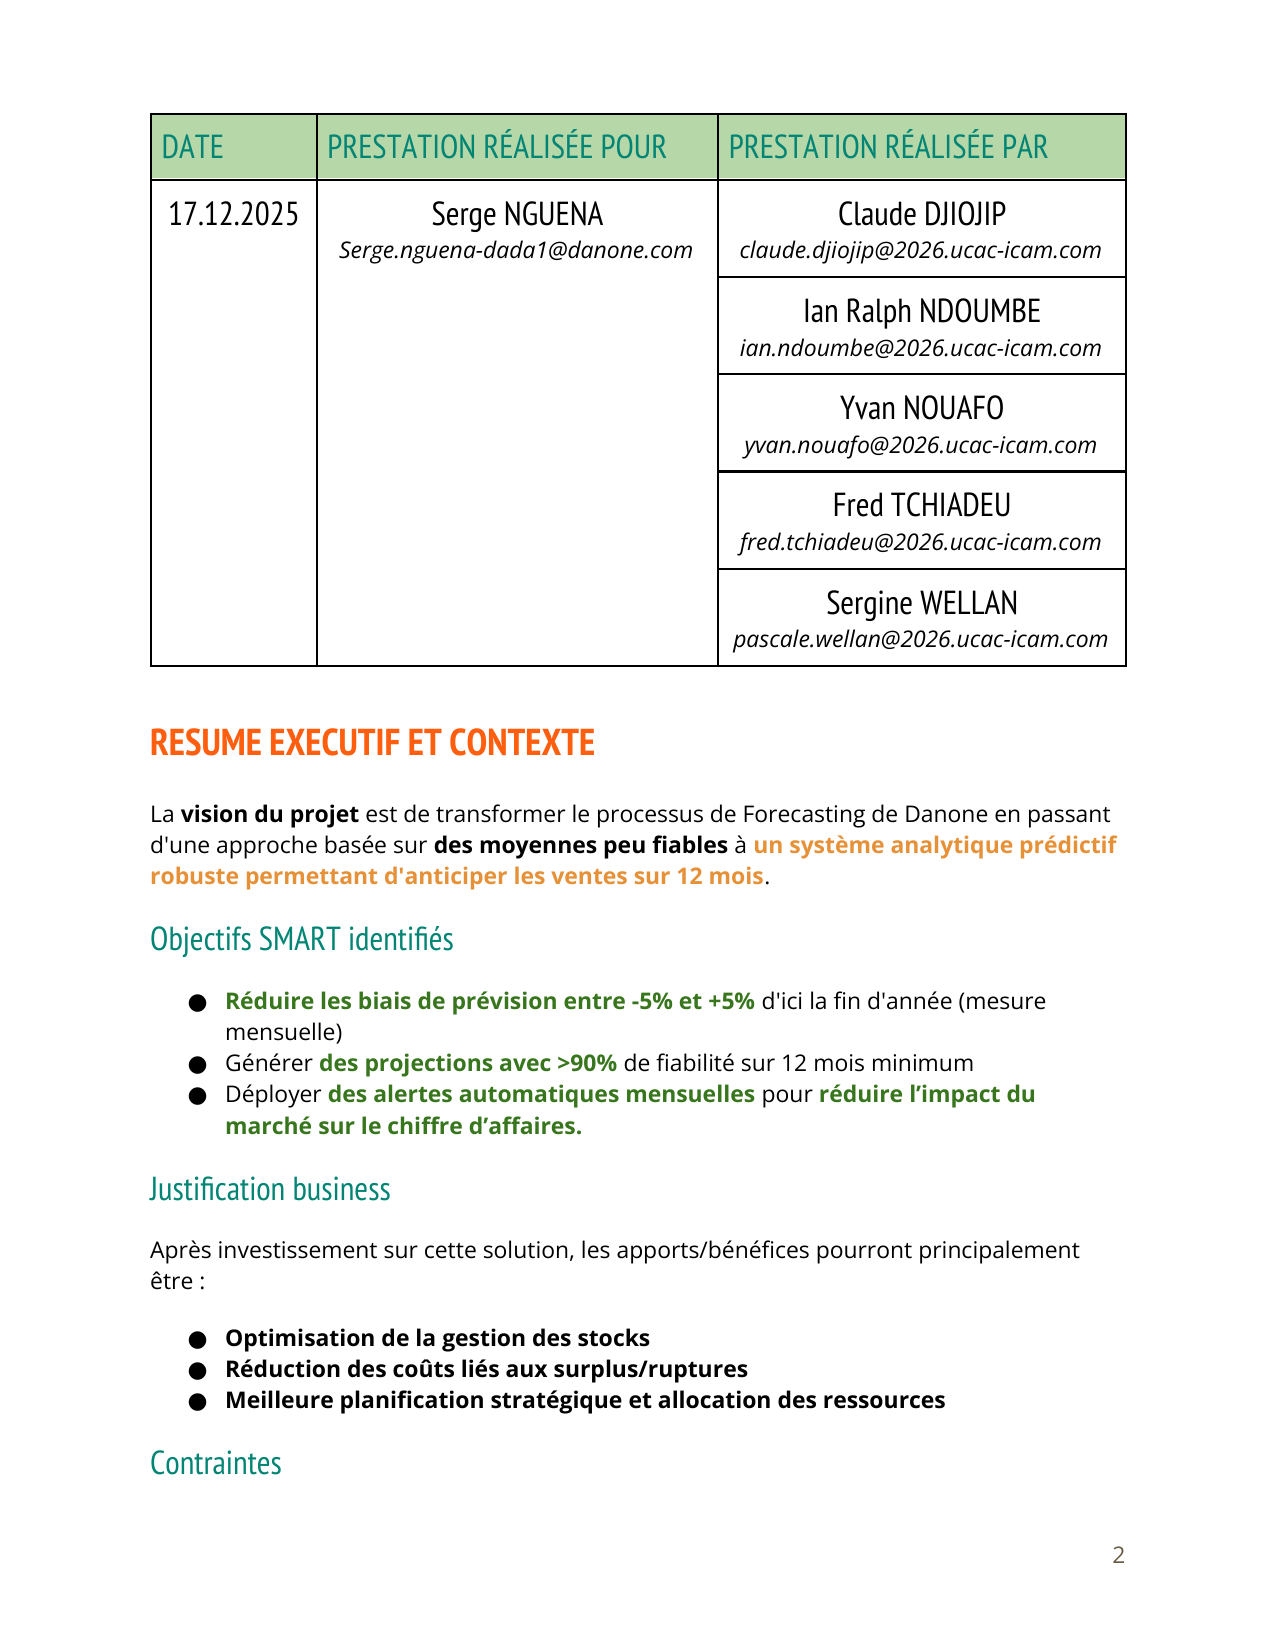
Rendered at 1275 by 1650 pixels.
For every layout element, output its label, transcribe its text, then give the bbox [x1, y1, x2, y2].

table_cell Ian Ralph NDOUMBE ian.ndoumbe@2026.ucac-icam.com [719, 278, 1125, 373]
list Optimisation de la gestion des stocks [187, 1322, 1125, 1353]
list Meilleure planification stratégique et allocation des ressources [187, 1384, 1125, 1415]
list Générer des projections avec >90% de fiabilité sur 12 mois minimum [187, 1047, 1125, 1078]
table_cell Yvan NOUAFO yvan.nouafo@2026.ucac-icam.com [719, 375, 1125, 470]
subtitle Justification business [150, 1166, 1125, 1209]
table_header PRESTATION RÉALISÉE POUR [318, 115, 717, 178]
list Réduire les biais de prévision entre -5% et +5% d'ici la fin d'année (mesure mensuelle) [187, 985, 1125, 1047]
list Réduction des coûts liés aux surplus/ruptures [187, 1353, 1125, 1384]
text Après investissement sur cette solution, les apports/bénéfices pourront principalement être : [150, 1234, 1125, 1297]
table_cell Sergine WELLAN pascale.wellan@2026.ucac-icam.com [719, 570, 1125, 665]
subtitle Objectifs SMART identifiés [150, 917, 1125, 960]
subtitle Contraintes [150, 1440, 1125, 1483]
table_cell 17.12.2025 [152, 181, 316, 665]
list Déployer des alertes automatiques mensuelles pour réduire l’impact du marché sur le chiffre d’affaires. [187, 1078, 1125, 1141]
table_cell Fred TCHIADEU fred.tchiadeu@2026.ucac-icam.com [719, 473, 1125, 568]
table_cell Claude DJIOJIP claude.djiojip@2026.ucac-icam.com [719, 181, 1125, 276]
table_header DATE [152, 115, 316, 178]
table_header PRESTATION RÉALISÉE PAR [719, 115, 1125, 178]
table_cell Serge NGUENA Serge.nguena-dada1@danone.com [318, 181, 717, 665]
text La vision du projet est de transformer le processus de Forecasting de Danone en passant d'une approche basée sur des moyennes peu fiables à un système analytique prédictif robuste permettant d'anticiper les ventes sur 12 mois. [150, 798, 1125, 892]
subtitle RESUME EXECUTIF ET CONTEXTE [150, 717, 1125, 766]
